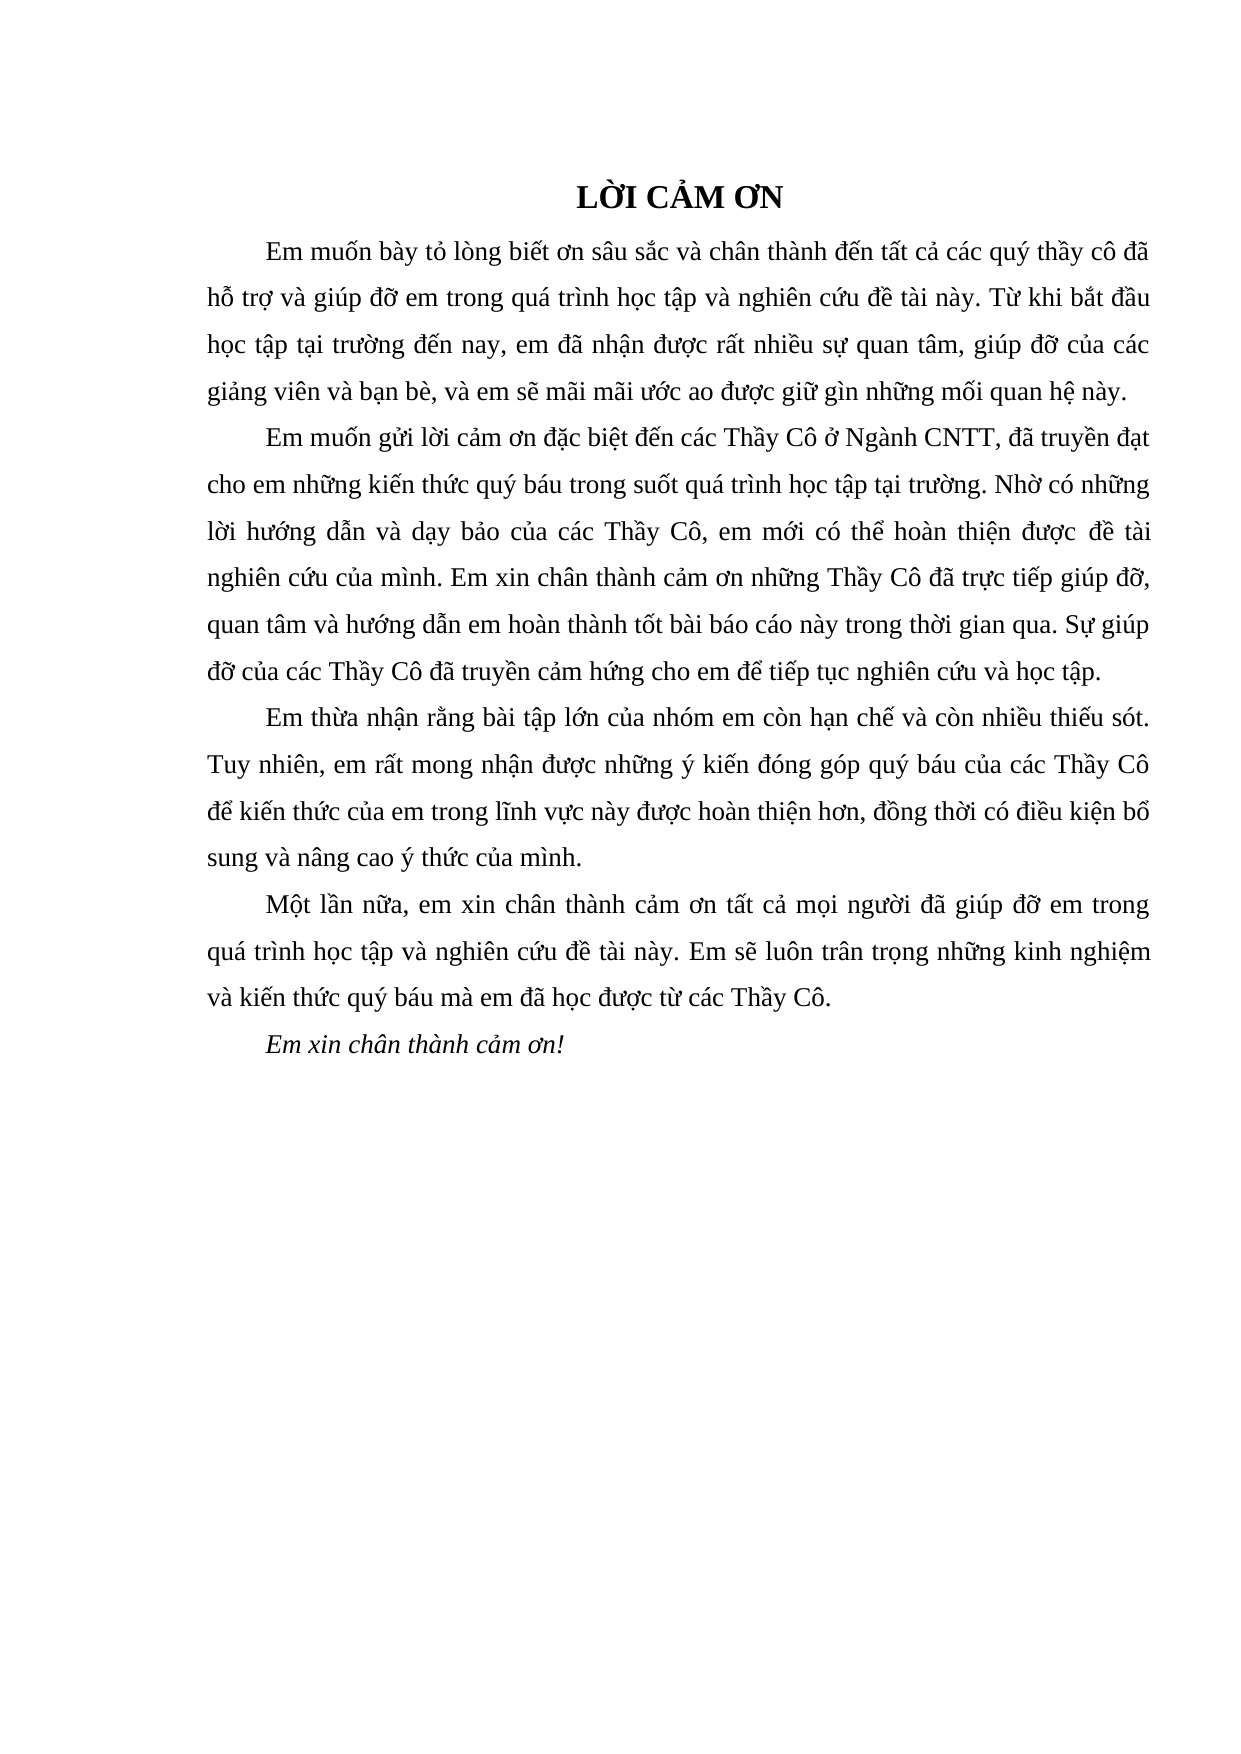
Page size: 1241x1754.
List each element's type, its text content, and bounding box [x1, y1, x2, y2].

text Em thừa nhận rằng bài tập lớn của nhóm em còn hạn chế và còn nhiều thiếu sót. Tuy nhiên, em rất mong nhận được những ý kiến đóng góp quý báu của các Thầy Cô để kiến thức của em trong lĩnh vực này được hoàn thiện hơn, đồng thời có điều kiện bổ sung và nâng cao ý thức của mình. [207, 701, 1152, 872]
text Em muốn bày tỏ lòng biết ơn sâu sắc và chân thành đến tất cả các quý thầy cô đã hỗ trợ và giúp đỡ em trong quá trình học tập và nghiên cứu đề tài này. Từ khi bắt đầu học tập tại trường đến nay, em đã nhận được rất nhiều sự quan tâm, giúp đỡ của các giảng viên và bạn bè, và em sẽ mãi mãi ước ao được giữ gìn những mối quan hệ này. [207, 235, 1152, 406]
text Em xin chân thành cảm ơn! [207, 1028, 1152, 1059]
text Em muốn gửi lời cảm ơn đặc biệt đến các Thầy Cô ở Ngành CNTT, đã truyền đạt cho em những kiến thức quý báu trong suốt quá trình học tập tại trường. Nhờ có những lời hướng dẫn và dạy bảo của các Thầy Cô, em mới có thể hoàn thiện được đề tài nghiên cứu của mình. Em xin chân thành cảm ơn những Thầy Cô đã trực tiếp giúp đỡ, quan tâm và hướng dẫn em hoàn thành tốt bài báo cáo này trong thời gian qua. Sự giúp đỡ của các Thầy Cô đã truyền cảm hứng cho em để tiếp tục nghiên cứu và học tập. [207, 421, 1152, 686]
text Một lần nữa, em xin chân thành cảm ơn tất cả mọi người đã giúp đỡ em trong quá trình học tập và nghiên cứu đề tài này. Em sẽ luôn trân trọng những kinh nghiệm và kiến thức quý báu mà em đã học được từ các Thầy Cô. [207, 888, 1152, 1012]
subtitle LỜI CẢM ƠN [207, 177, 1153, 216]
